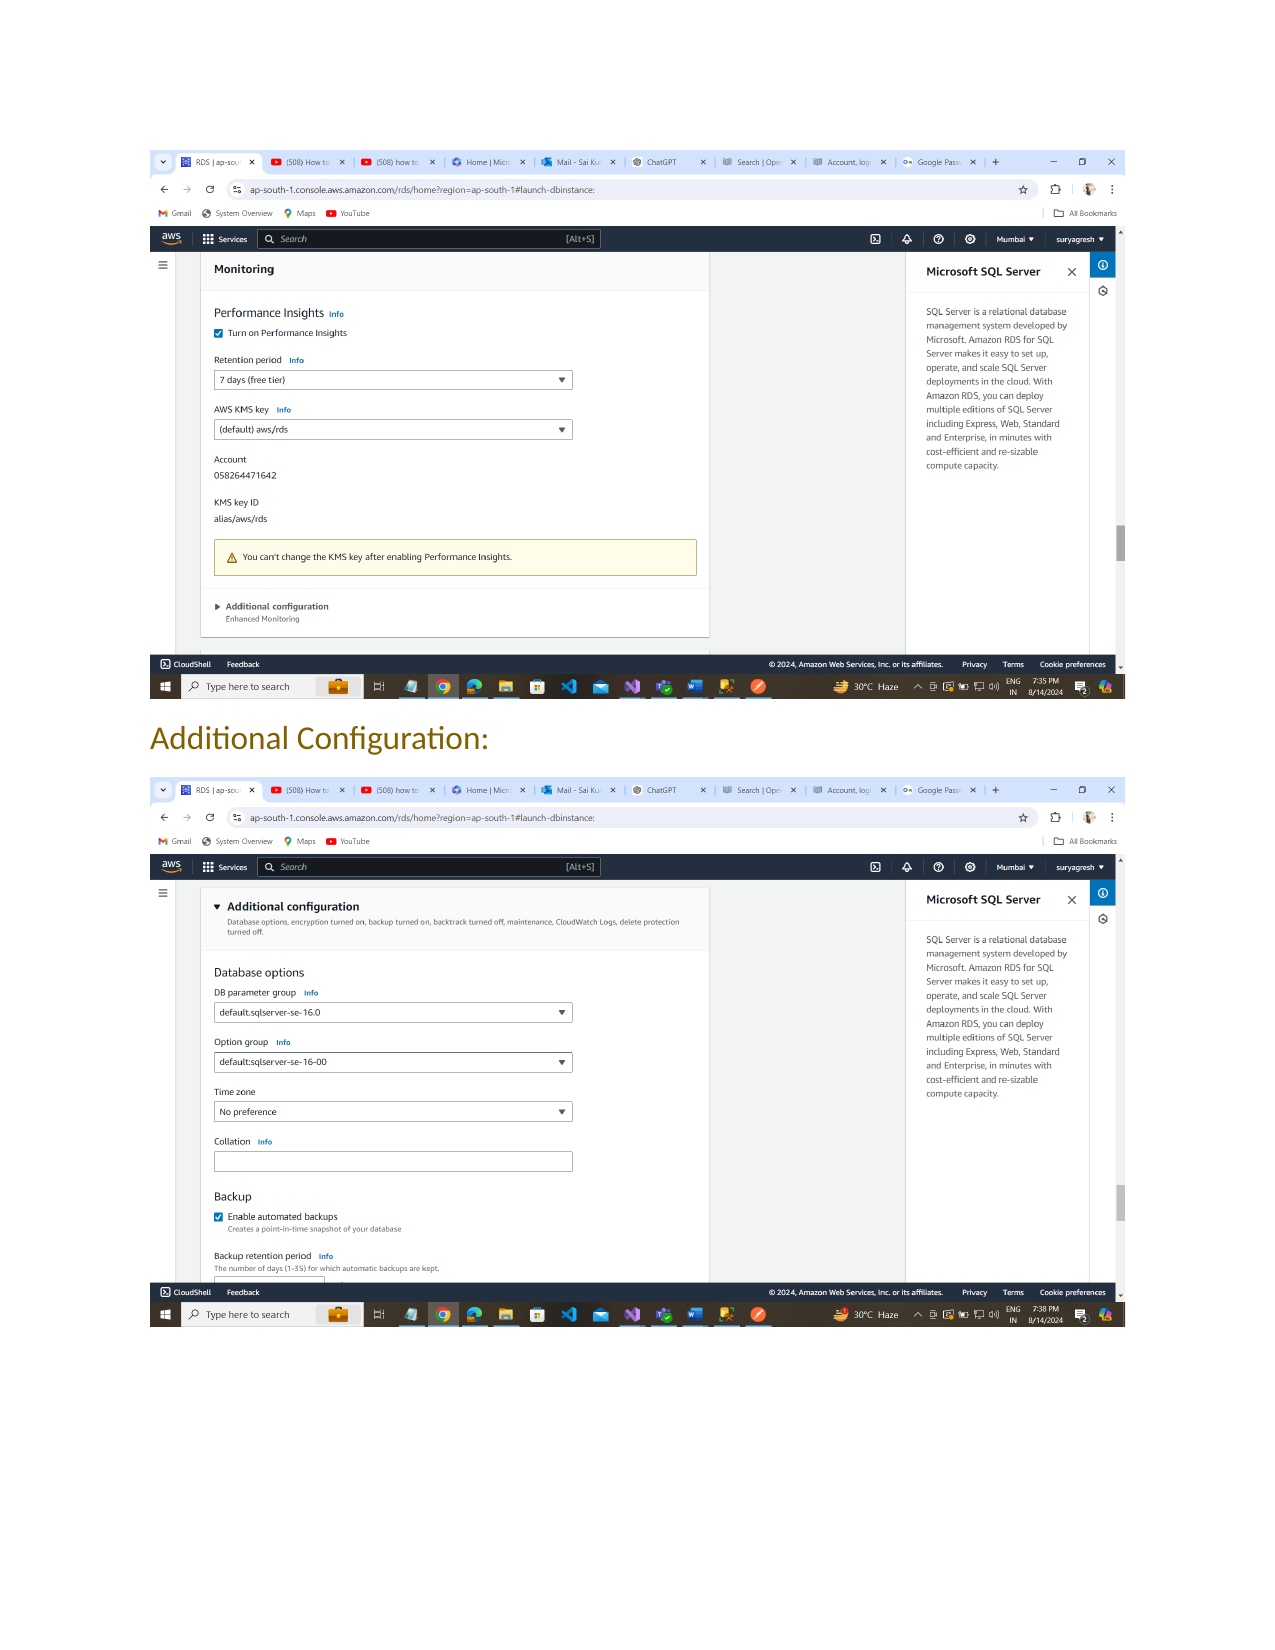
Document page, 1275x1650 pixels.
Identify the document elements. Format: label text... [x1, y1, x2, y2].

picture [150, 150, 1125, 699]
text Additional Configuration: [150, 717, 1125, 758]
picture [150, 777, 1125, 1327]
